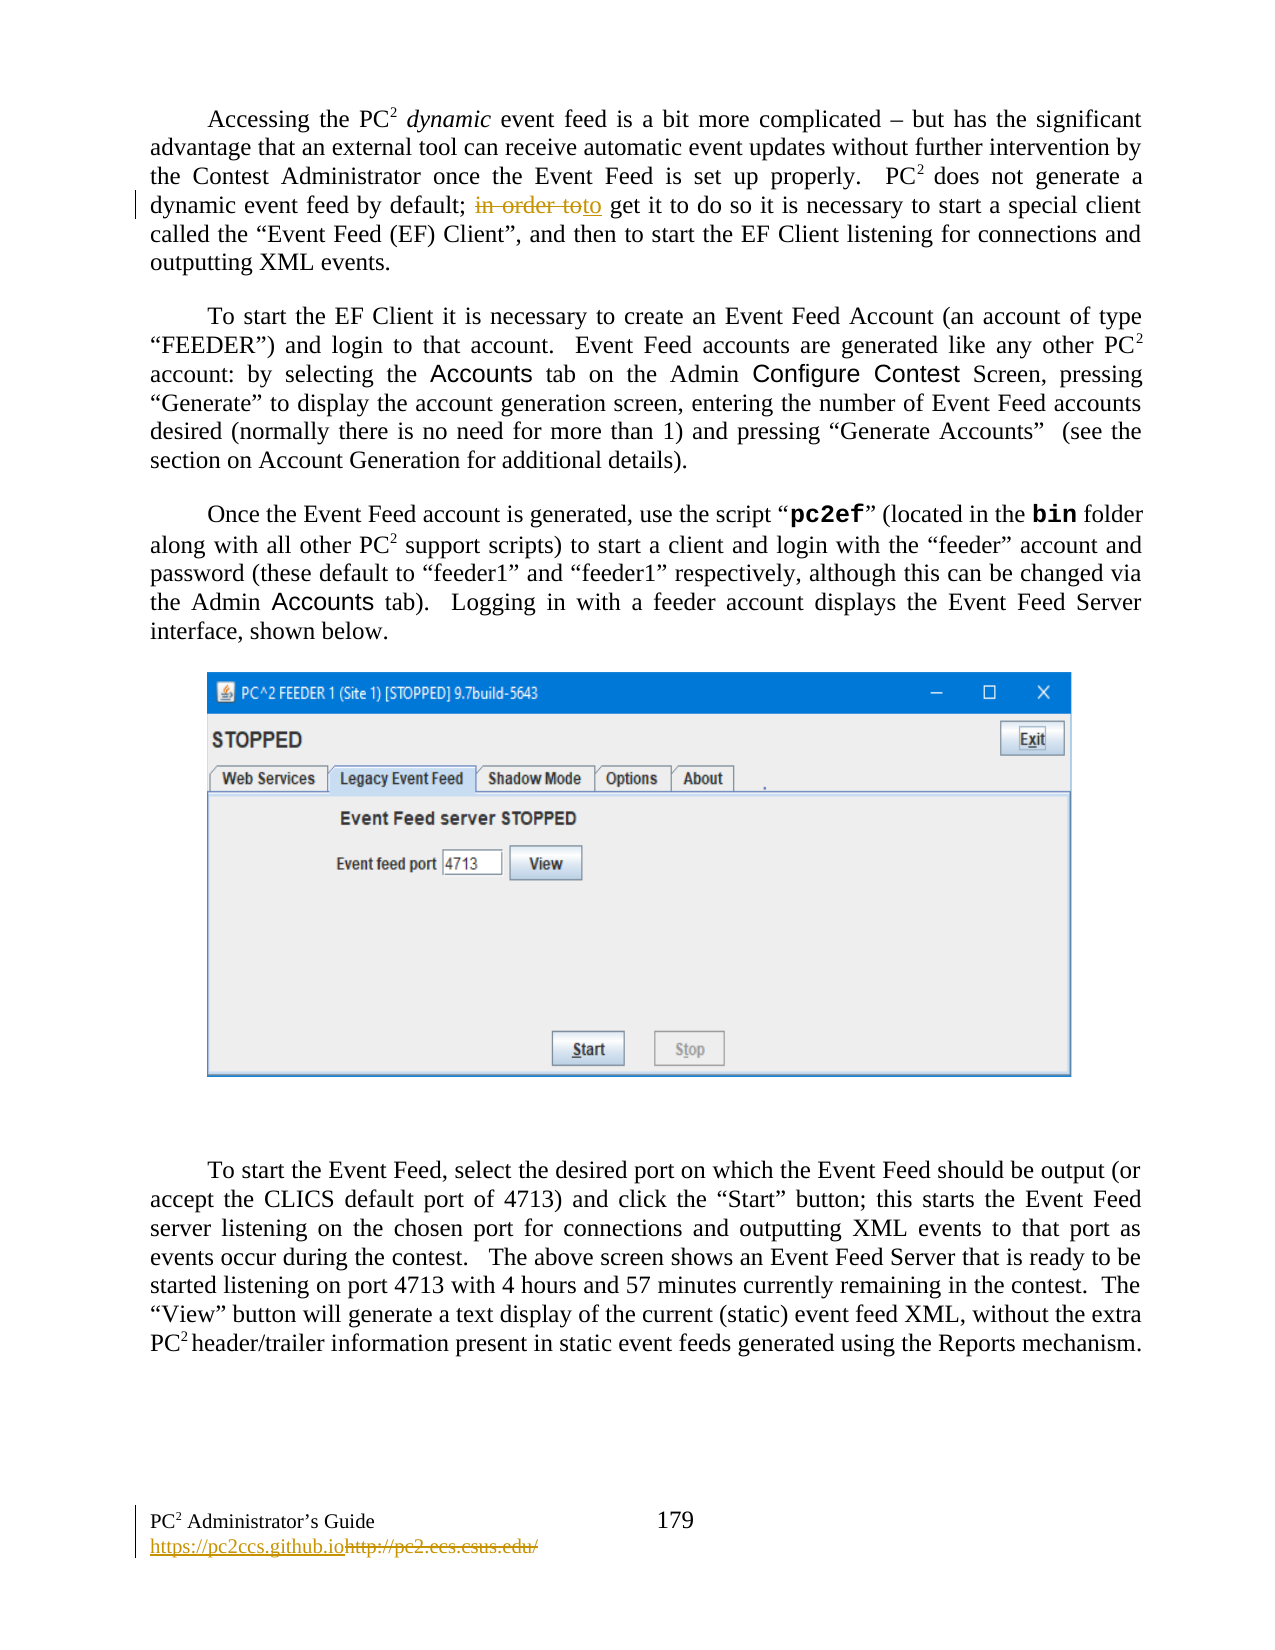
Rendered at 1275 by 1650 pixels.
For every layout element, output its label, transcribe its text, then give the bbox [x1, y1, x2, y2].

text To start the Event Feed, select the desired port on which the Event Feed should be output (or accept the CLICS default port of 4713) and click the “Start” button; this starts the Event Feed server listening on the chosen port for connections and outputting XML events to that port as events occur during the contest. The above screen shows an Event Feed Server that is ready to be started listening on port 4713 with 4 hours and 57 minutes currently remaining in the contest. The “View” button will generate a text display of the current (static) event feed XML, without the extra PC2 header/trailer information present in static event feeds generated using the Reports mechanism. [150, 1155, 1143, 1357]
picture [207, 672, 1072, 1077]
text To start the EF Client it is necessary to create an Event Feed Account (an account of type “FEEDER”) and login to that account. Event Feed accounts are generated like any other PC2 account: by selecting the Accounts tab on the Admin Configure Contest Screen, pressing “Generate” to display the account generation screen, entering the number of Event Feed accounts desired (normally there is no need for more than 1) and pressing “Generate Accounts” (see the section on Account Generation for additional details). [150, 301, 1143, 474]
text Accessing the PC2 dynamic event feed is a bit more complicated – but has the significant advantage that an external tool can receive automatic event updates without further intervention by the Contest Administrator once the Event Feed is set up properly. PC2 does not generate a dynamic event feed by default; get it to do so it is necessary to start a special client called the “Event Feed (EF) Client”, and then to start the EF Client listening for connections and outputting XML events. [150, 104, 1143, 276]
text Once the Event Feed account is generated, use the script “pc2ef” (located in the bin folder along with all other PC2 support scripts) to start a client and login with the “feeder” account and password (these default to “feeder1” and “feeder1” respectively, although this can be changed via the Admin Accounts tab). Logging in with a feeder account displays the Event Feed Server interface, shown below. [150, 499, 1143, 645]
